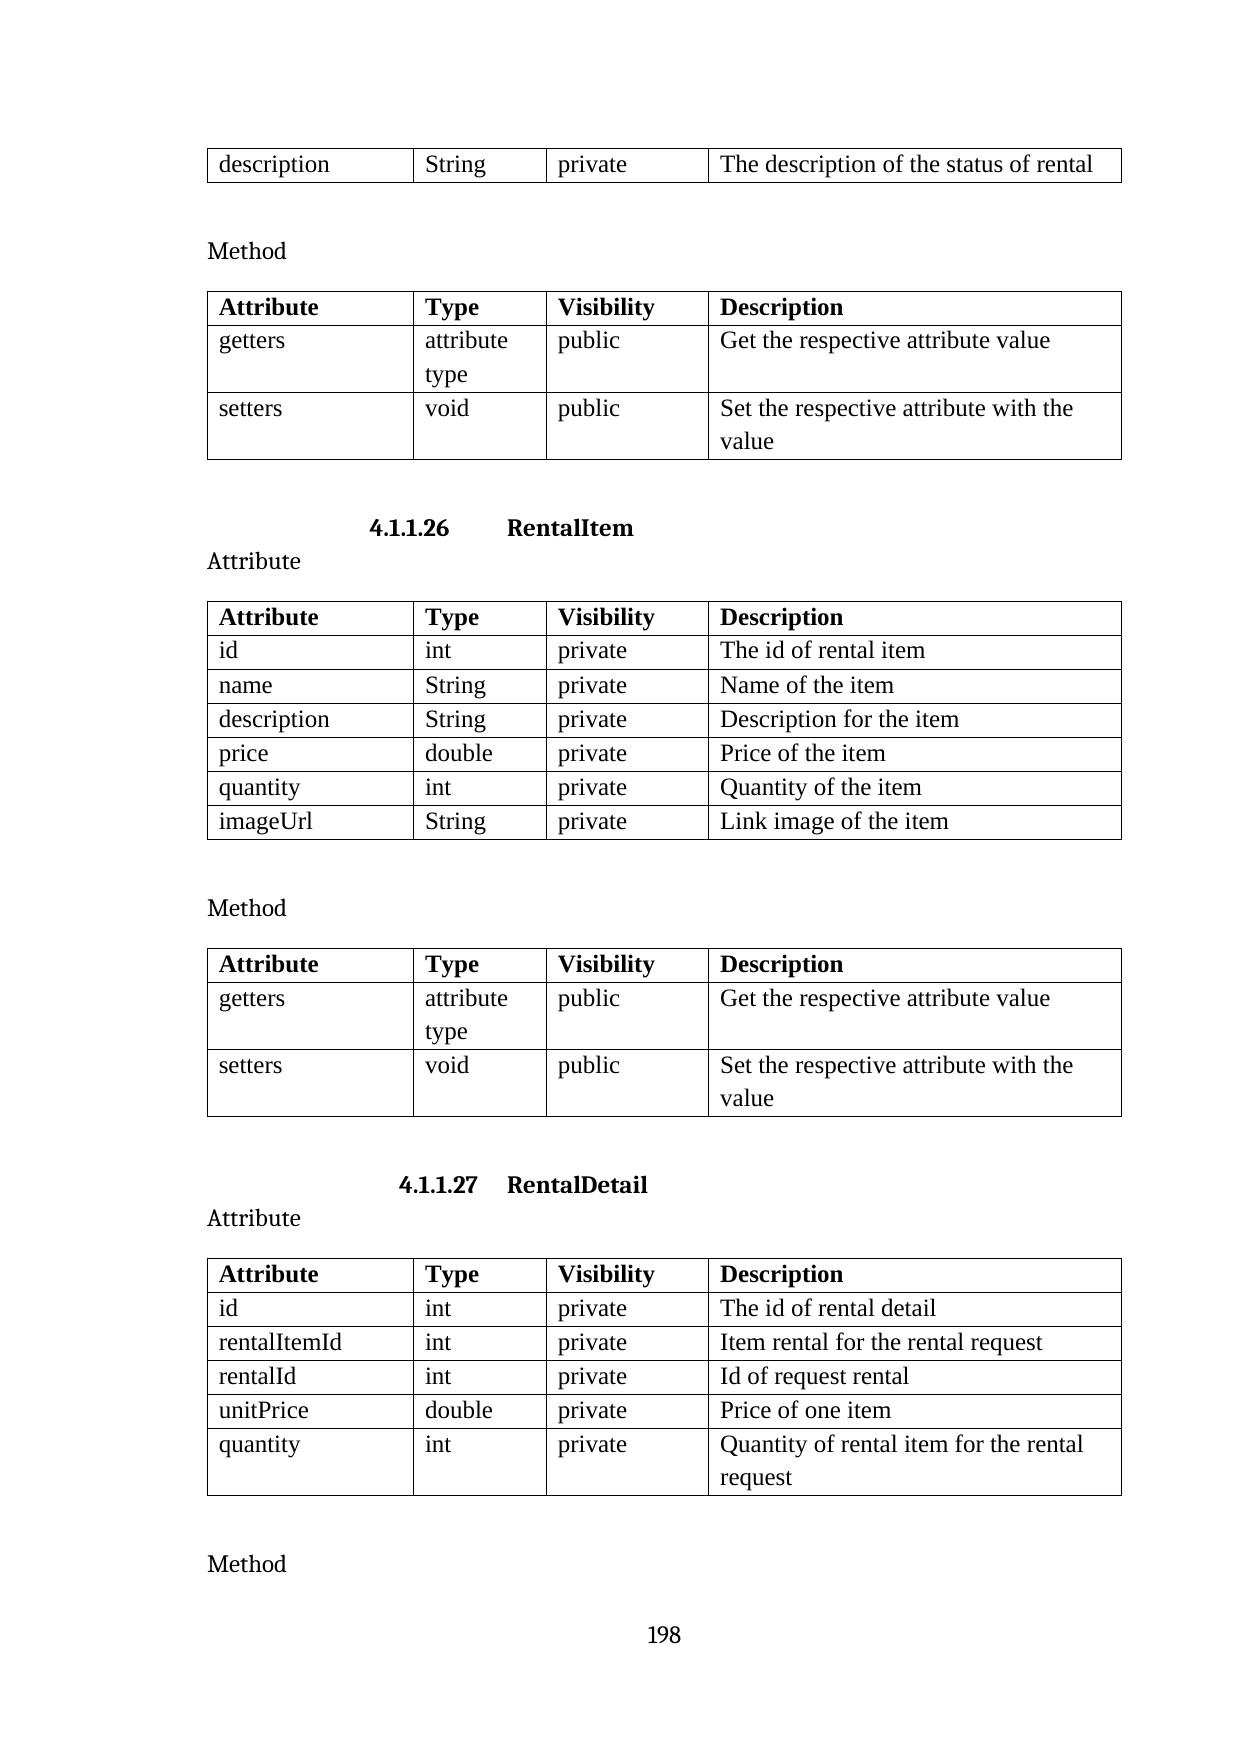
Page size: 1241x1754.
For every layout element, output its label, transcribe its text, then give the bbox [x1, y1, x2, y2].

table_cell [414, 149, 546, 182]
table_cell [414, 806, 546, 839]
text Method [207, 1550, 1122, 1579]
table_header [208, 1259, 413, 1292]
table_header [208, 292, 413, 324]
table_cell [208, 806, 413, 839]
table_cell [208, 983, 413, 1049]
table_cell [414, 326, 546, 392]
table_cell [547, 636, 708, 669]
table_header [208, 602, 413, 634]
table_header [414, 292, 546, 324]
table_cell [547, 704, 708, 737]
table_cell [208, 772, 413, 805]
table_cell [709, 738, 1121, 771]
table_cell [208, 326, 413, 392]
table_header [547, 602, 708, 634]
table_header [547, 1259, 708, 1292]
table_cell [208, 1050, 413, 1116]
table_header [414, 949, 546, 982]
subtitle RentalDetail [399, 1171, 1122, 1199]
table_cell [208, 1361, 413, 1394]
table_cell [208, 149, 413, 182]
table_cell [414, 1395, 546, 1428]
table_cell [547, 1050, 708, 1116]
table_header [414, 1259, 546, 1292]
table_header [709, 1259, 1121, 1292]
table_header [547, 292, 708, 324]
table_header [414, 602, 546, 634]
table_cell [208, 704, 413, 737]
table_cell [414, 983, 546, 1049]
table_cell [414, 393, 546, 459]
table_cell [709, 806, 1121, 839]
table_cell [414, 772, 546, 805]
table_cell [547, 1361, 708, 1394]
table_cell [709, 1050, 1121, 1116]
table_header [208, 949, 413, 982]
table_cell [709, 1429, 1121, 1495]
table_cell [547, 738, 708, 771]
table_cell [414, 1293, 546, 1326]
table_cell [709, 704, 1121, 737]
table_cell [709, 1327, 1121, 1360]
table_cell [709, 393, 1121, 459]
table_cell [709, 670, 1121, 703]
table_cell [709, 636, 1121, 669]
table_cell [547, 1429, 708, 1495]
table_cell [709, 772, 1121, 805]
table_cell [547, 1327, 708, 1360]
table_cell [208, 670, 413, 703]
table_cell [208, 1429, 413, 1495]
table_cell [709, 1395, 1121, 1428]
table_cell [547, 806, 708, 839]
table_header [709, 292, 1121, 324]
subtitle RentalItem [369, 514, 1122, 542]
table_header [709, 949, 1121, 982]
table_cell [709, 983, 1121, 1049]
text Attribute [207, 1204, 1122, 1233]
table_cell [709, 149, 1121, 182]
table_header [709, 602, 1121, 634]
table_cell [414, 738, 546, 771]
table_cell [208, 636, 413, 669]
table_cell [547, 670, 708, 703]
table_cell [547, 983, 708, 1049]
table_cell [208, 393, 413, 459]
text Attribute [207, 547, 1122, 575]
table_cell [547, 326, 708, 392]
text Method [207, 894, 1122, 923]
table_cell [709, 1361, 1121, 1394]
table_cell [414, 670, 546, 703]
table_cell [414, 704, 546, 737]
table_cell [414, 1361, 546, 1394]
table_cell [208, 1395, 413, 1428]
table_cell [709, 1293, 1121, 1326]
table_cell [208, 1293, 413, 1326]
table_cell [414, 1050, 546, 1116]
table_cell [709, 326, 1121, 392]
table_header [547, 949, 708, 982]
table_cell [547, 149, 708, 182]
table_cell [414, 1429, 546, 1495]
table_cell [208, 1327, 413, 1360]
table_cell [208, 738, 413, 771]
text Method [207, 237, 1122, 265]
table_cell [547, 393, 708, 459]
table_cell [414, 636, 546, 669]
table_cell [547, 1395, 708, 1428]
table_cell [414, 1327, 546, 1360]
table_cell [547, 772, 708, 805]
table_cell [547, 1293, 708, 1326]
